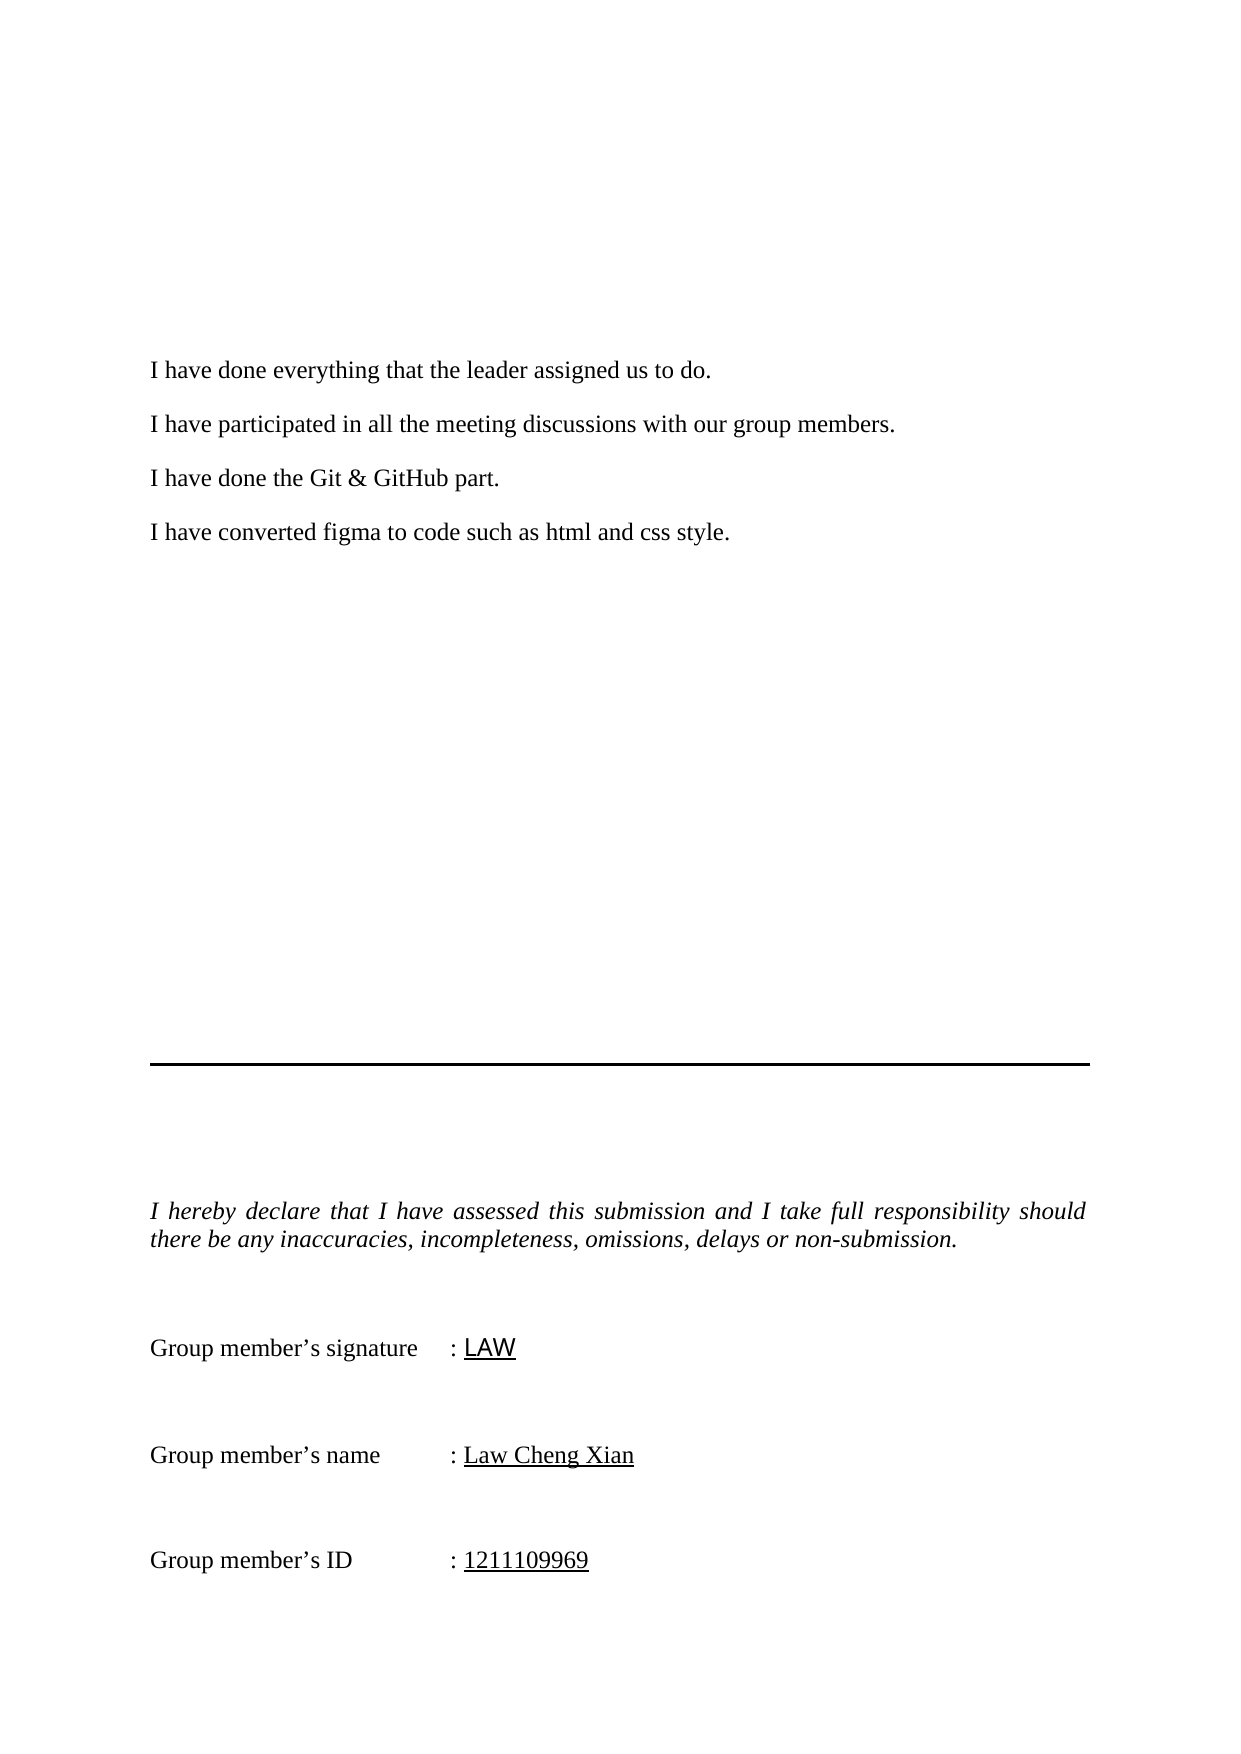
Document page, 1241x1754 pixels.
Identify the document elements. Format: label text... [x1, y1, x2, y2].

text Group member’s name : Law Cheng Xian [150, 1440, 1090, 1469]
text Group member’s signature : LAW [150, 1330, 1090, 1364]
text I have done everything that the leader assigned us to do. [150, 353, 1090, 384]
text I have converted figma to code such as html and css style. [150, 514, 1090, 545]
text I have participated in all the meeting discussions with our group members. [150, 407, 1090, 438]
text I have done the Git & GitHub part. [150, 461, 1090, 492]
text Group member’s ID : 1211109969 [150, 1545, 1090, 1574]
text I hereby declare that I have assessed this submission and I take full responsibility should there be any inaccuracies, incompleteness, omissions, delays or non-submission. [150, 1196, 1090, 1253]
